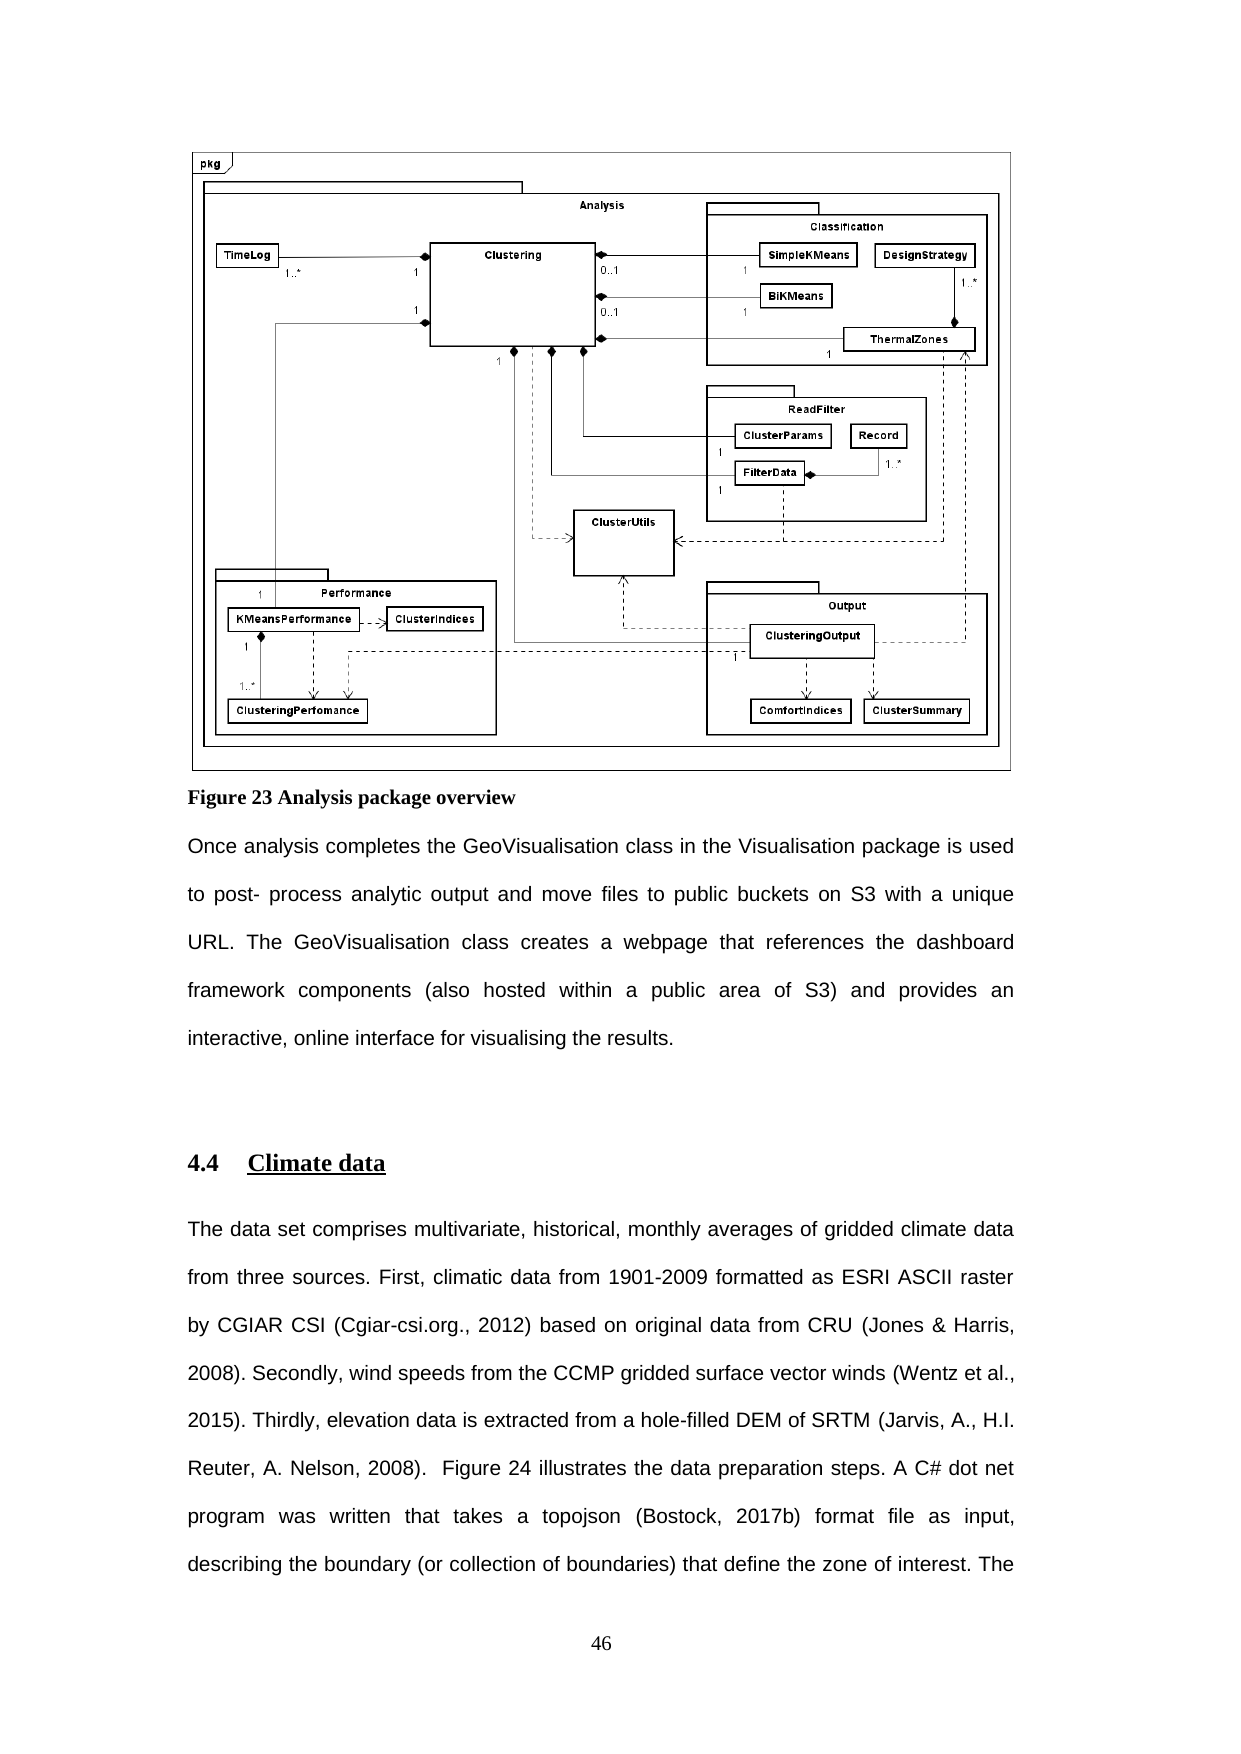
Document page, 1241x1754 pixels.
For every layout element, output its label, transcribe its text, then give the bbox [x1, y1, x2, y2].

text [187, 1217, 1015, 1576]
picture [187, 150, 1014, 773]
text Once analysis completes the GeoVisualisation class in the Visualisation package is used to post- process analytic output and move files to public buckets on S3 with a unique URL. The GeoVisualisation class creates a webpage that references the dashboard framework components (also hosted within a public area of S3) and provides an interactive, online interface for visualising the results. [187, 834, 1015, 1049]
subtitle Climate data [187, 1148, 1015, 1177]
text Figure 23 Analysis package overview [187, 785, 1015, 809]
